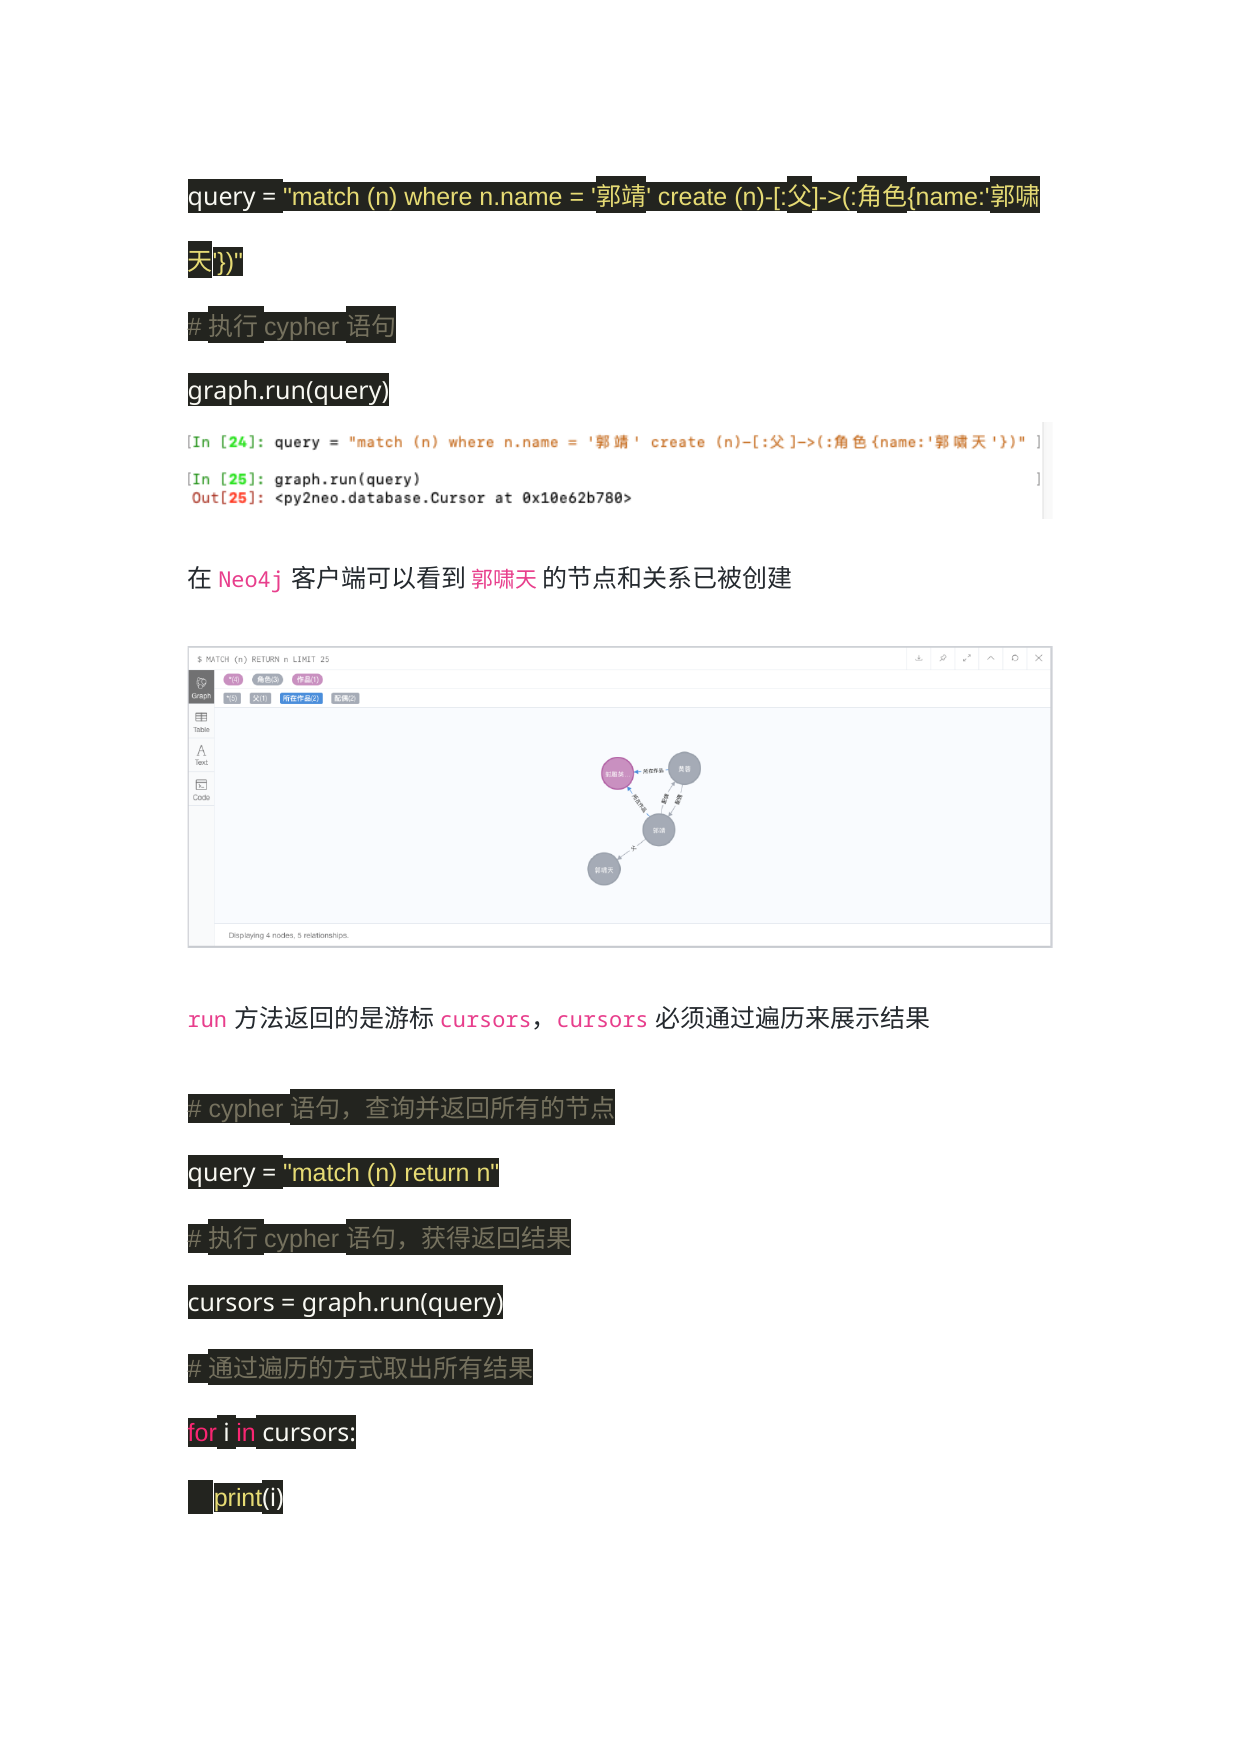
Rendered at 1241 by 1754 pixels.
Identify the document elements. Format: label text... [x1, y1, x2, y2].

picture [187, 422, 1053, 519]
text cursors = graph.run(query) [187, 1269, 1053, 1334]
picture [187, 646, 1053, 948]
text graph.run(query) [187, 357, 1053, 422]
text query = "match (n) return n" [187, 1139, 1053, 1204]
text # 执行 cypher 语句 [187, 292, 1053, 357]
text # 通过遍历的方式取出所有结果 [187, 1334, 1053, 1399]
text # cypher 语句，查询并返回所有的节点 [187, 1074, 1053, 1139]
text query = "match (n) where n.name = '郭靖' create (n)-[:父]->(:角色{name:'郭啸天'})" [187, 162, 1053, 292]
text run 方法返回的是游标 cursors，cursors 必须通过遍历来展示结果 [187, 984, 1053, 1049]
text # 执行 cypher 语句，获得返回结果 [187, 1204, 1053, 1269]
text 在 Neo4j 客户端可以看到 郭啸天 的节点和关系已被创建 [187, 544, 1053, 609]
text for i in cursors: [187, 1399, 1053, 1464]
text print(i) [187, 1464, 1053, 1529]
